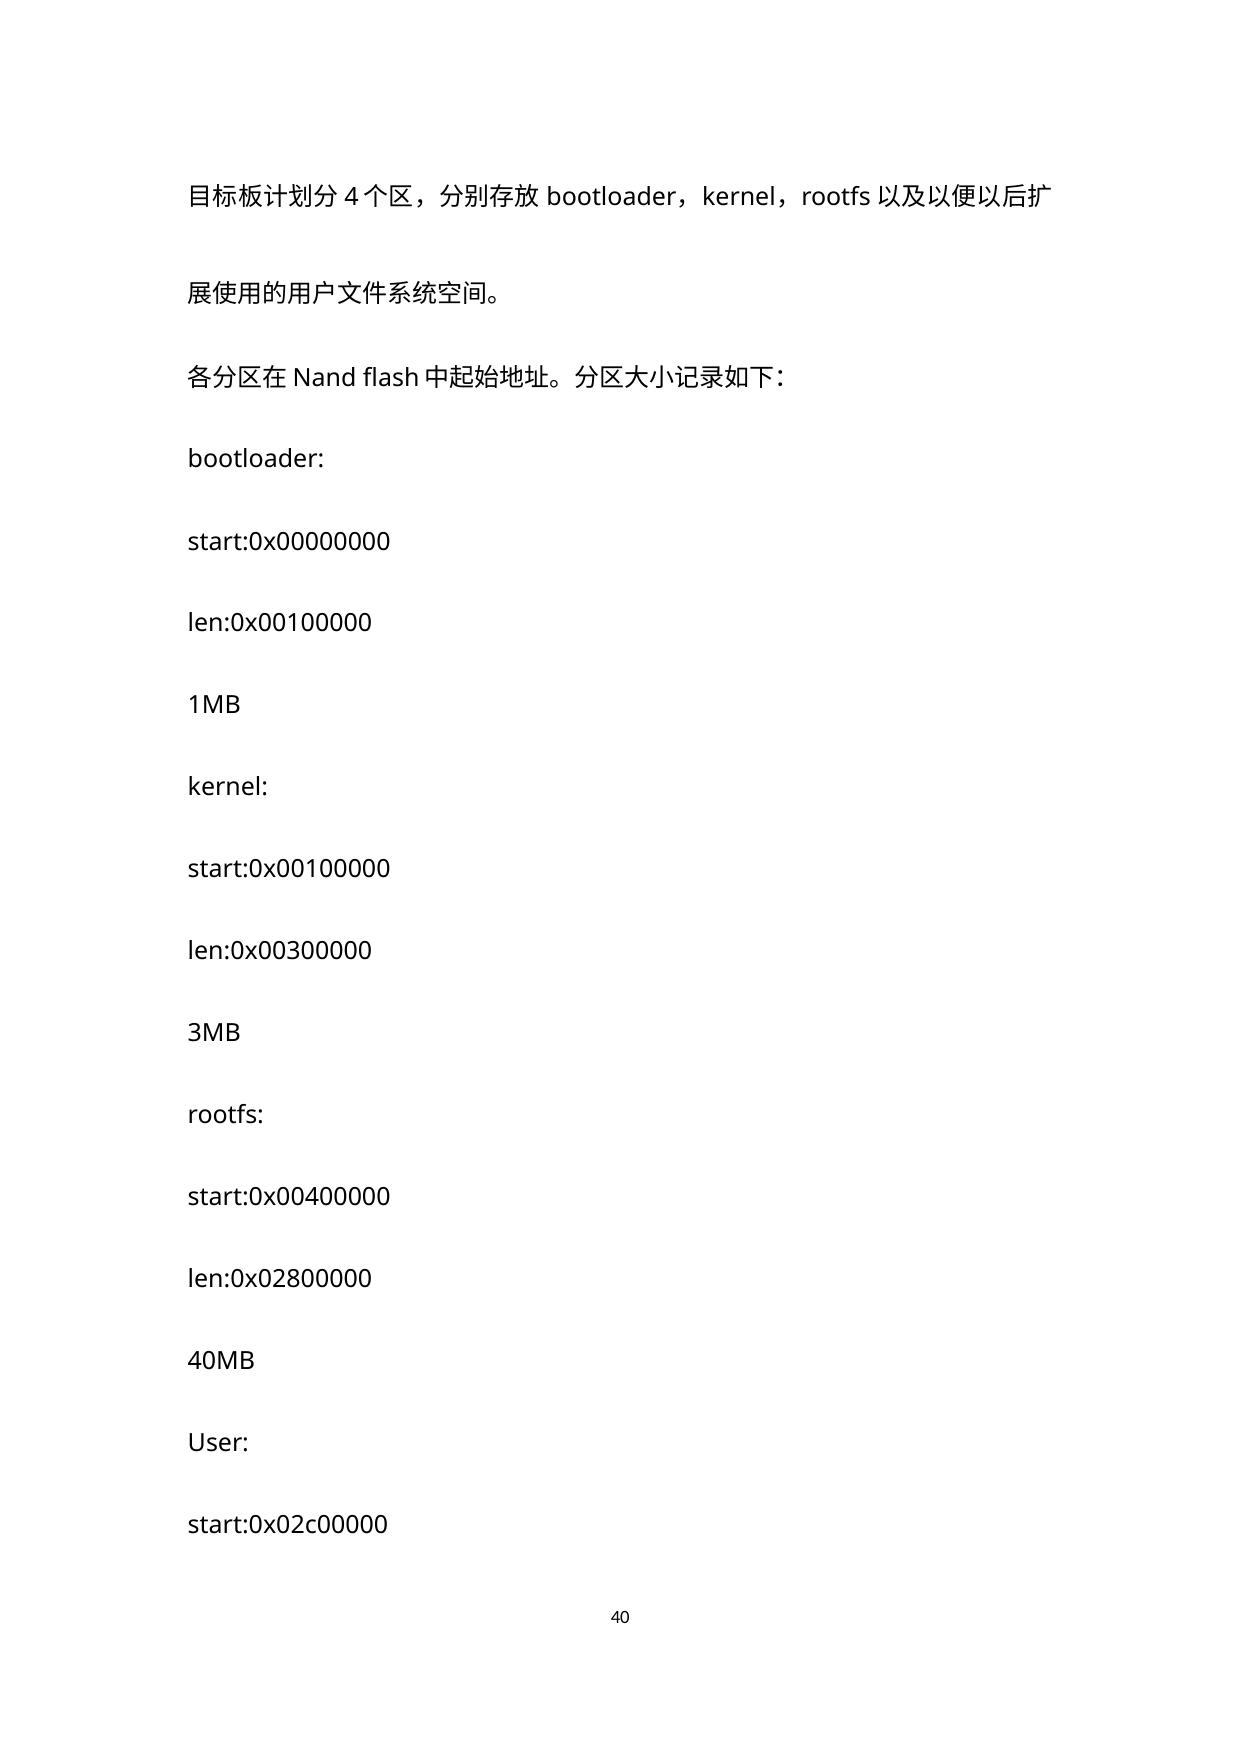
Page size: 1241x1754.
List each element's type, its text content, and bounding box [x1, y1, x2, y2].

text start:0x00000000 [187, 508, 1053, 573]
text start:0x00100000 [187, 836, 1053, 901]
text User: [187, 1409, 1053, 1474]
text 1MB [187, 672, 1053, 737]
text 目标板计划分4个区，分别存放 bootloader，kernel，rootfs以及以便以后扩展使用的用户文件系统空间。 [187, 162, 1053, 324]
text 3MB [187, 999, 1053, 1064]
text 40MB [187, 1327, 1053, 1392]
text rootfs: [187, 1082, 1053, 1147]
text len:0x00100000 [187, 590, 1053, 655]
text start:0x02c00000 [187, 1491, 1053, 1556]
text len:0x00300000 [187, 918, 1053, 983]
text len:0x02800000 [187, 1246, 1053, 1311]
text start:0x00400000 [187, 1163, 1053, 1228]
text 各分区在Nand flash中起始地址。分区大小记录如下： [187, 343, 1053, 408]
text kernel: [187, 754, 1053, 819]
text bootloader: [187, 426, 1053, 491]
